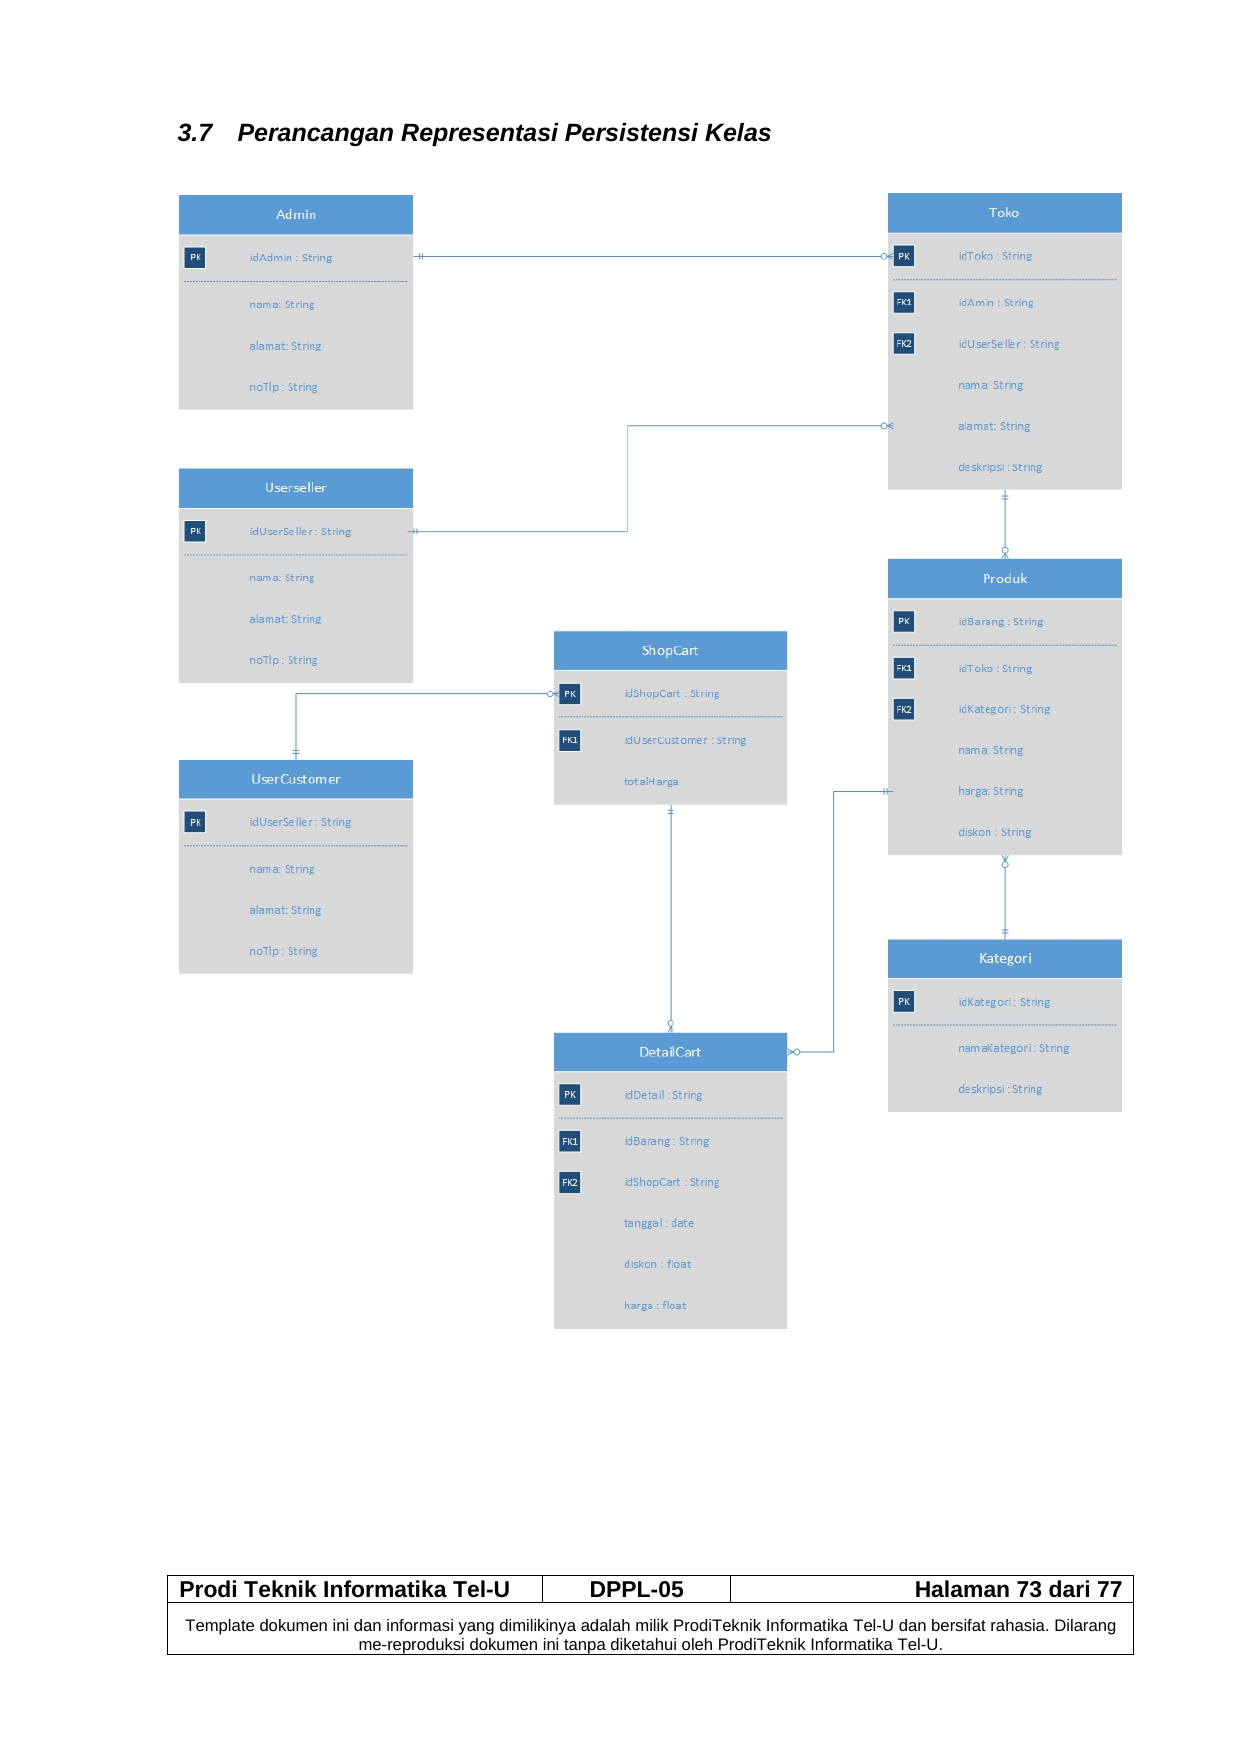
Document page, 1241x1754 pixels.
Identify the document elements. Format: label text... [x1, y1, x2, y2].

subtitle Perancangan Representasi Persistensi Kelas [177, 118, 1122, 147]
picture [177, 191, 1123, 1330]
